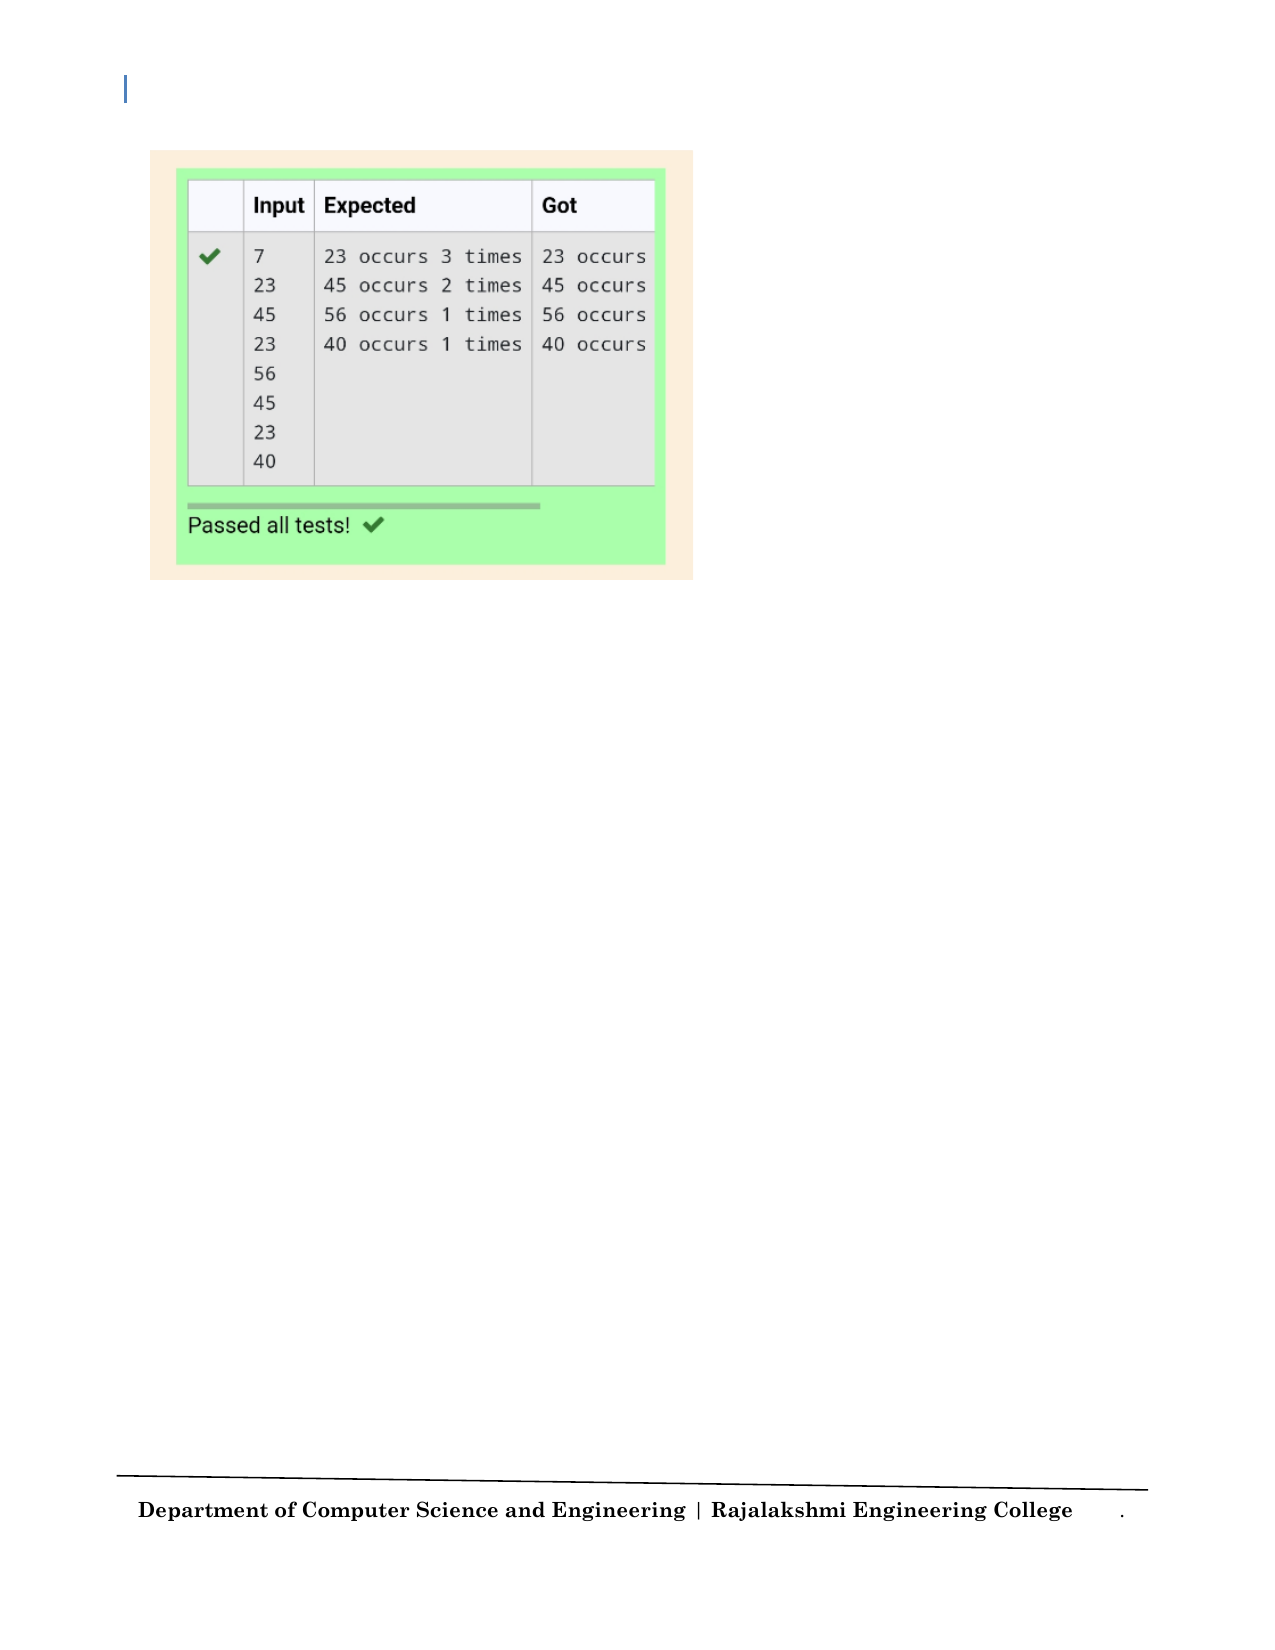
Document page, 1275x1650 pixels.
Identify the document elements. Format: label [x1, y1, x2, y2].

picture [150, 150, 694, 580]
